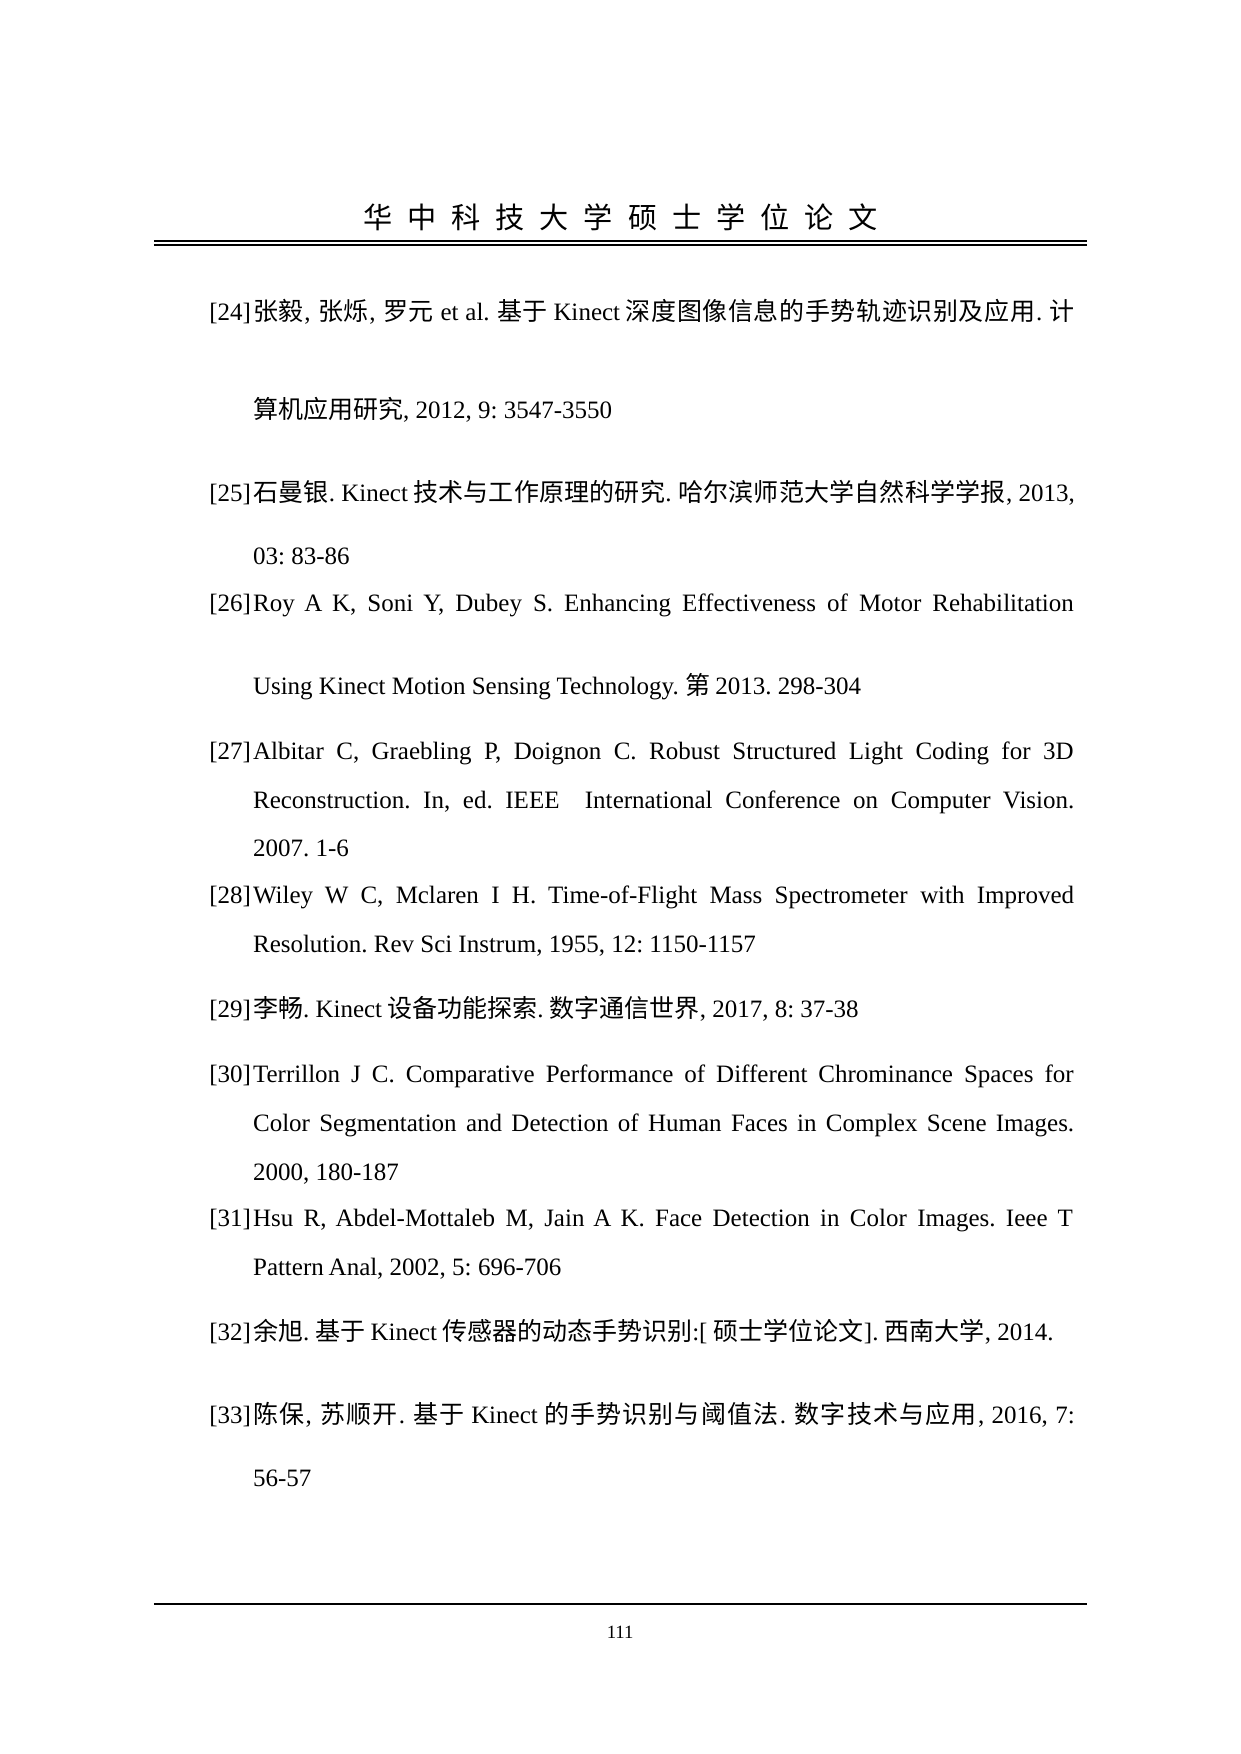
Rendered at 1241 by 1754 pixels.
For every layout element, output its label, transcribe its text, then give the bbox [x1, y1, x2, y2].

list Roy A K, Soni Y, Dubey S. Enhancing Effectiveness of Motor Rehabilitation Using Kinect Motion Sensing Technology. 第2013. 298-304 [209, 586, 1075, 716]
list Wiley W C, Mclaren I H. Time‐of‐Flight Mass Spectrometer with Improved Resolution. Rev Sci Instrum, 1955, 12: 1150-1157 [209, 878, 1075, 960]
list Albitar C, Graebling P, Doignon C. Robust Structured Light Coding for 3D Reconstruction. In, ed. IEEE International Conference on Computer Vision. 2007. 1-6 [209, 734, 1075, 864]
list 余旭. 基于Kinect传感器的动态手势识别:[ 硕士学位论文]. 西南大学, 2014. [209, 1297, 1075, 1362]
list Terrillon J C. Comparative Performance of Different Chrominance Spaces for Color Segmentation and Detection of Human Faces in Complex Scene Images. 2000, 180-187 [209, 1057, 1075, 1187]
list 陈保, 苏顺开. 基于Kinect的手势识别与阈值法. 数字技术与应用, 2016, 7: 56-57 [209, 1380, 1075, 1494]
list 石曼银. Kinect技术与工作原理的研究. 哈尔滨师范大学自然科学学报, 2013, 03: 83-86 [209, 458, 1075, 572]
list 李畅. Kinect设备功能探索. 数字通信世界, 2017, 8: 37-38 [209, 974, 1075, 1039]
list Hsu R, Abdel-Mottaleb M, Jain A K. Face Detection in Color Images. Ieee T Pattern Anal, 2002, 5: 696-706 [209, 1202, 1075, 1283]
list 张毅, 张烁, 罗元 et al. 基于Kinect深度图像信息的手势轨迹识别及应用. 计算机应用研究, 2012, 9: 3547-3550 [209, 277, 1075, 440]
